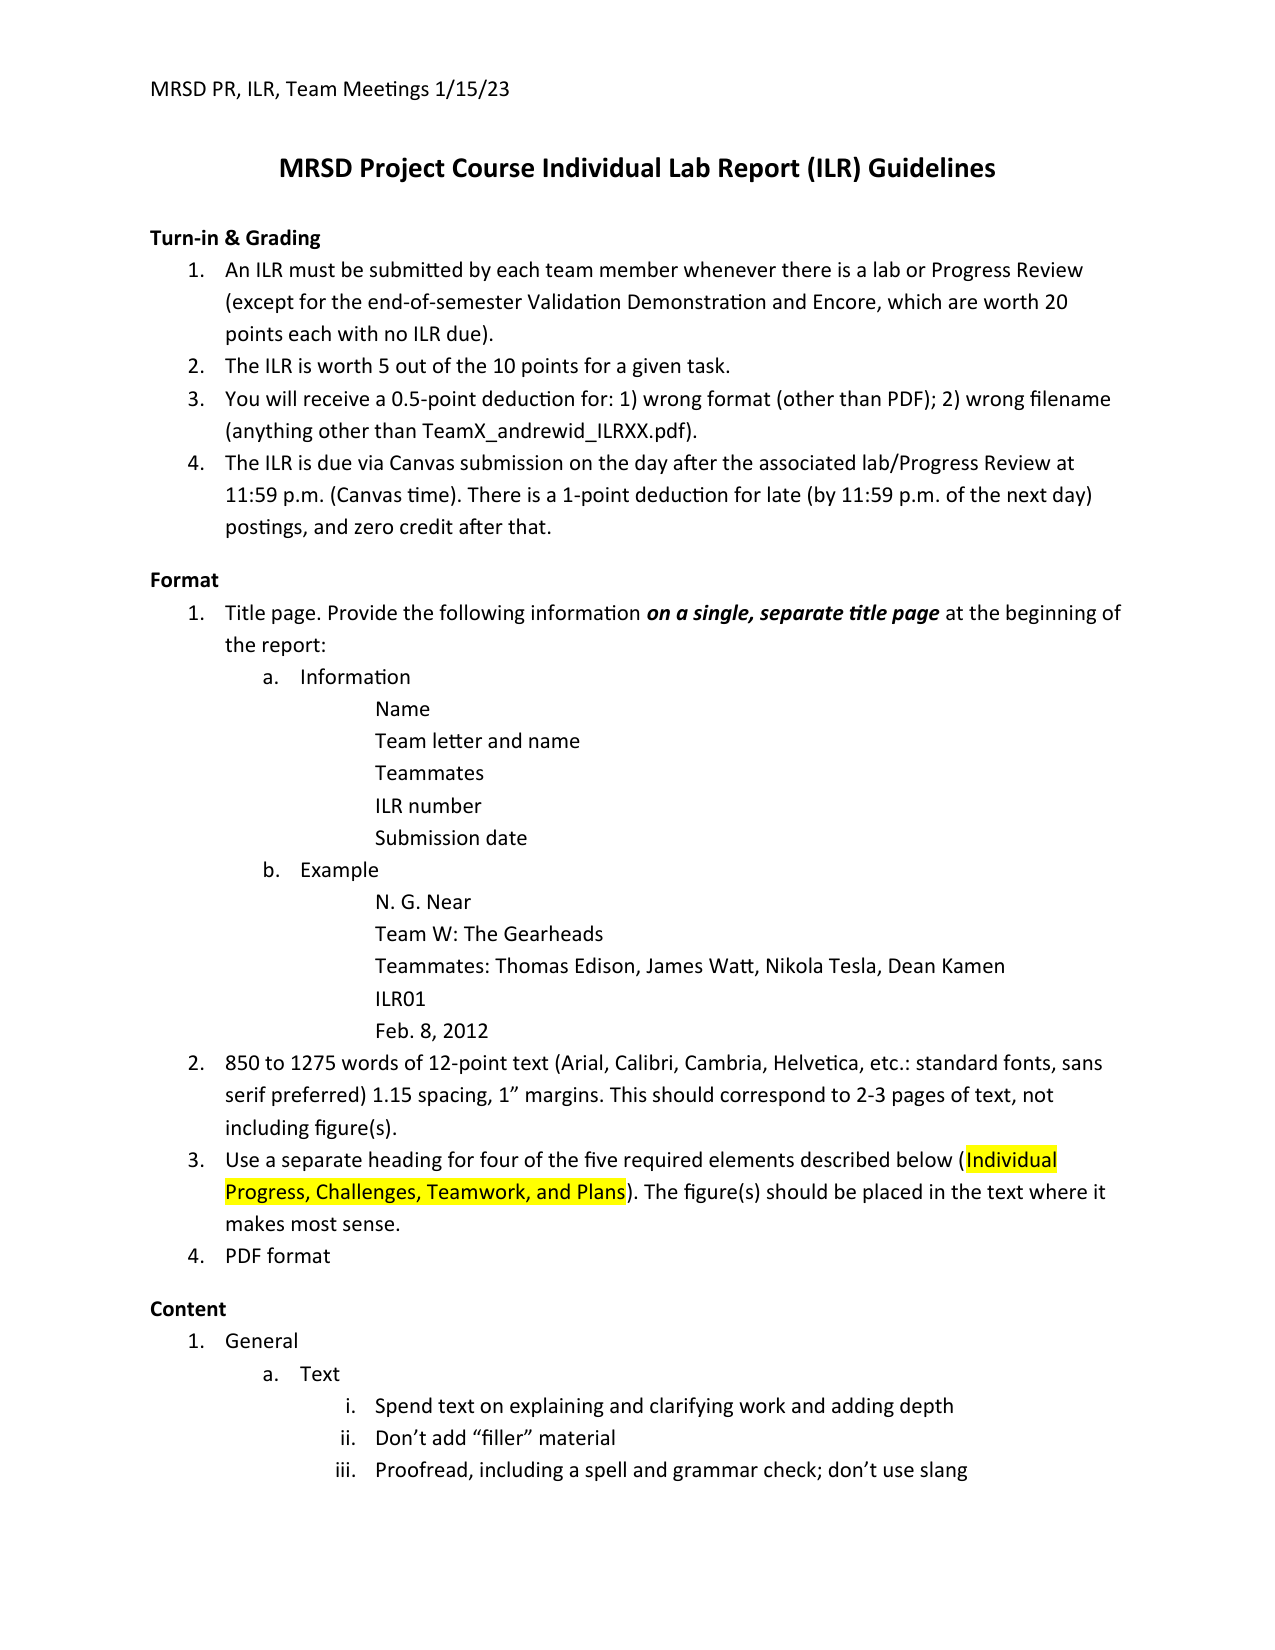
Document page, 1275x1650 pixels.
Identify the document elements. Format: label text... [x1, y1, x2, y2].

text Team W: The Gearheads [375, 920, 1125, 948]
text Format [150, 566, 1125, 594]
list Information [262, 662, 1125, 690]
list Use a separate heading for four of the five required elements described below (Individual Progress, Challenges, Teamwork, and Plans). The figure(s) should be placed in the text where it makes most sense. [187, 1145, 1125, 1238]
text Teammates: Thomas Edison, James Watt, Nikola Tesla, Dean Kamen [375, 952, 1125, 980]
list Don’t add “filler” material [356, 1423, 1125, 1452]
text ILR number [375, 791, 1125, 819]
list You will receive a 0.5-point deduction for: 1) wrong format (other than PDF); 2) wrong filename (anything other than TeamX_andrewid_ILRXX.pdf). [187, 384, 1125, 444]
list PDF format [187, 1242, 1125, 1270]
text Team letter and name [375, 727, 1125, 755]
text Name [375, 694, 1125, 723]
list General [187, 1327, 1125, 1355]
list An ILR must be submitted by each team member whenever there is a lab or Progress Review (except for the end-of-semester Validation Demonstration and Encore, which are worth 20 points each with no ILR due). [187, 255, 1125, 348]
list The ILR is worth 5 out of the 10 points for a given task. [187, 352, 1125, 380]
text MRSD Project Course Individual Lab Report (ILR) Guidelines [150, 150, 1125, 186]
list The ILR is due via Canvas submission on the day after the associated lab/Progress Review at 11:59 p.m. (Canvas time). There is a 1-point deduction for late (by 11:59 p.m. of the next day) postings, and zero credit after that. [187, 448, 1125, 541]
text Submission date [375, 823, 1125, 851]
list Title page. Provide the following information on a single, separate title page at the beginning of the report: [187, 598, 1125, 658]
list Spend text on explaining and clarifying work and adding depth [356, 1391, 1125, 1419]
text ILR01 [375, 984, 1125, 1012]
text Content [150, 1295, 1125, 1323]
list 850 to 1275 words of 12-point text (Arial, Calibri, Cambria, Helvetica, etc.: standard fonts, sans serif preferred) 1.15 spacing, 1” margins. This should correspond to 2-3 pages of text, not including figure(s). [187, 1049, 1125, 1141]
text Teammates [375, 759, 1125, 787]
text N. G. Near [375, 888, 1125, 916]
list Proofread, including a spell and grammar check; don’t use slang [356, 1456, 1125, 1484]
list Example [262, 856, 1125, 883]
list Text [262, 1359, 1125, 1387]
text Turn-in & Grading [150, 223, 1125, 251]
text Feb. 8, 2012 [375, 1016, 1125, 1044]
